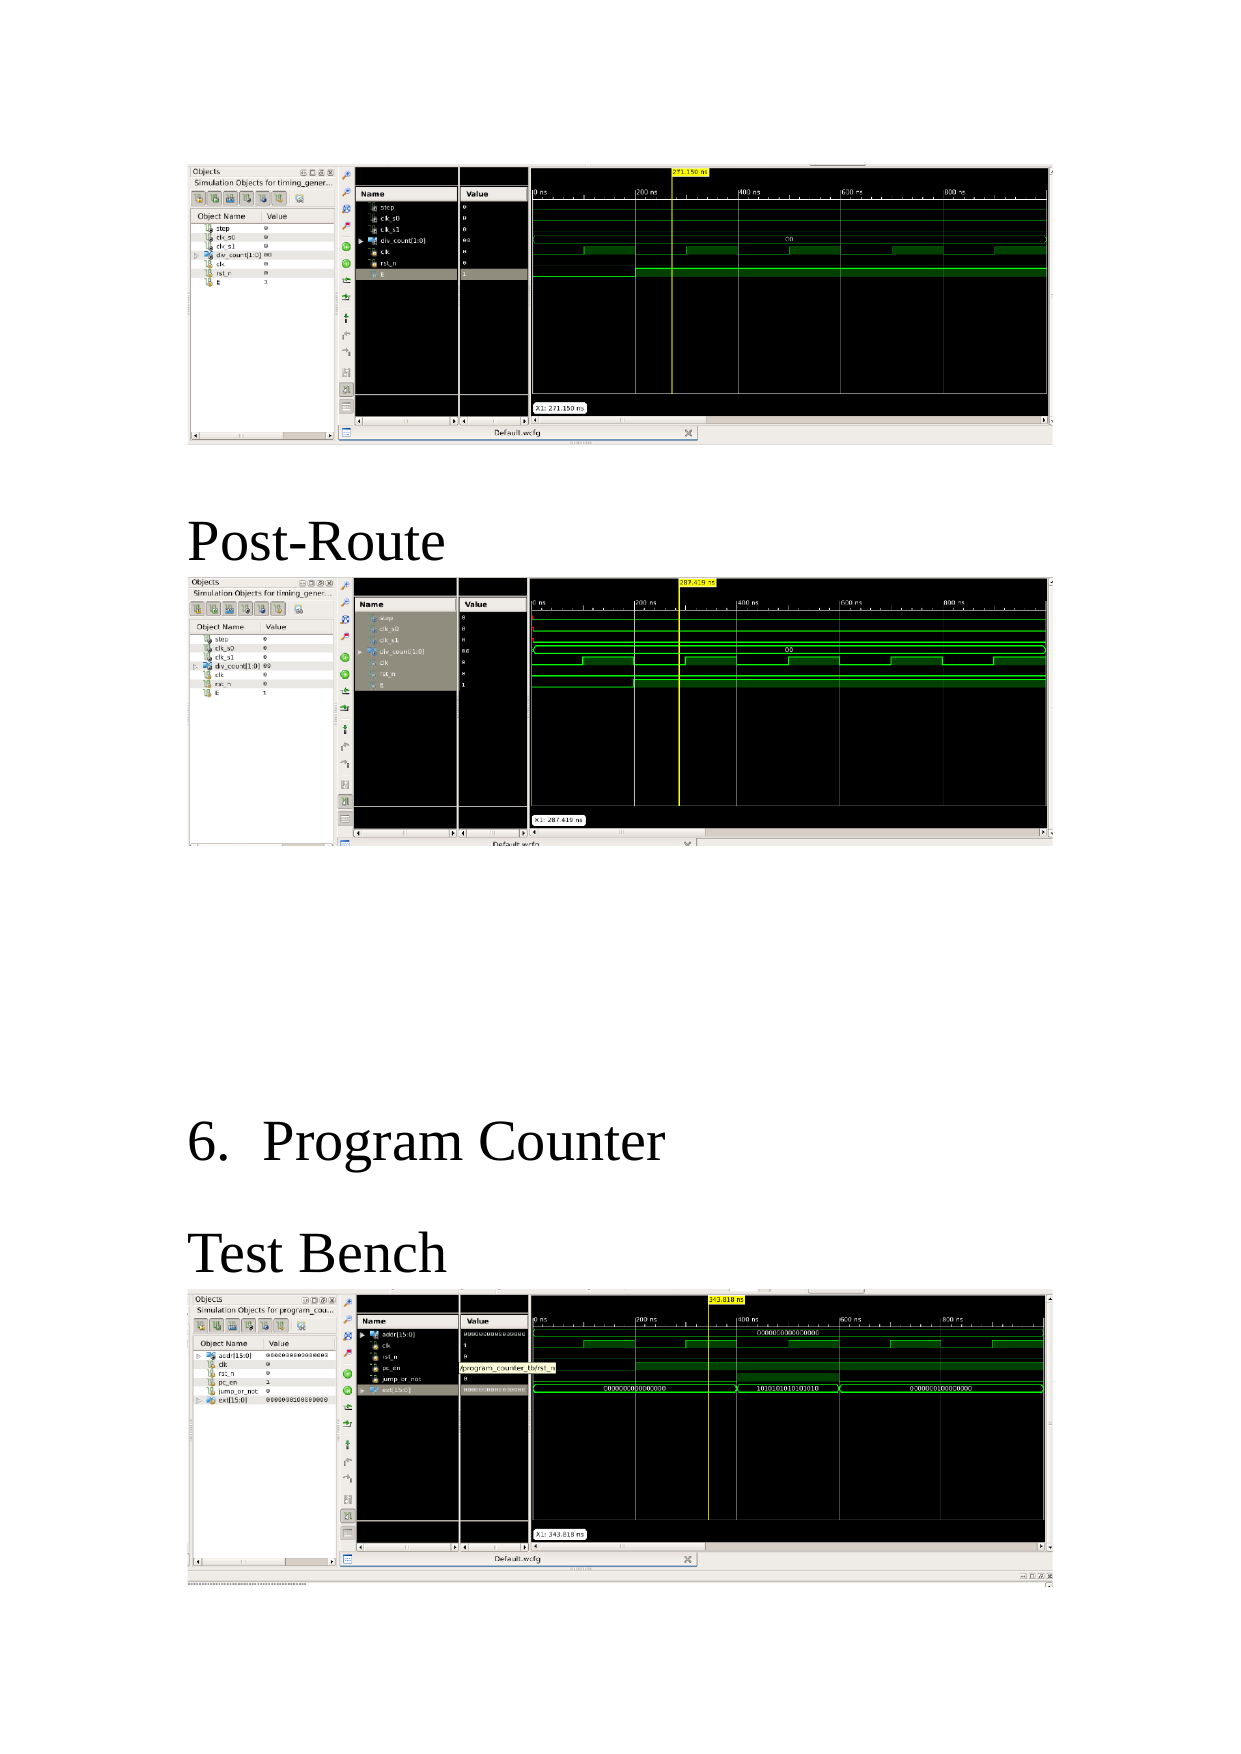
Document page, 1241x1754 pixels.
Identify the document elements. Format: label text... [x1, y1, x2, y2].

picture [187, 164, 1053, 445]
list Program Counter [187, 1102, 1053, 1177]
picture [187, 1289, 1053, 1587]
picture [187, 577, 1053, 846]
text Post-Route [187, 502, 1053, 577]
text Test Bench [187, 1214, 1053, 1289]
